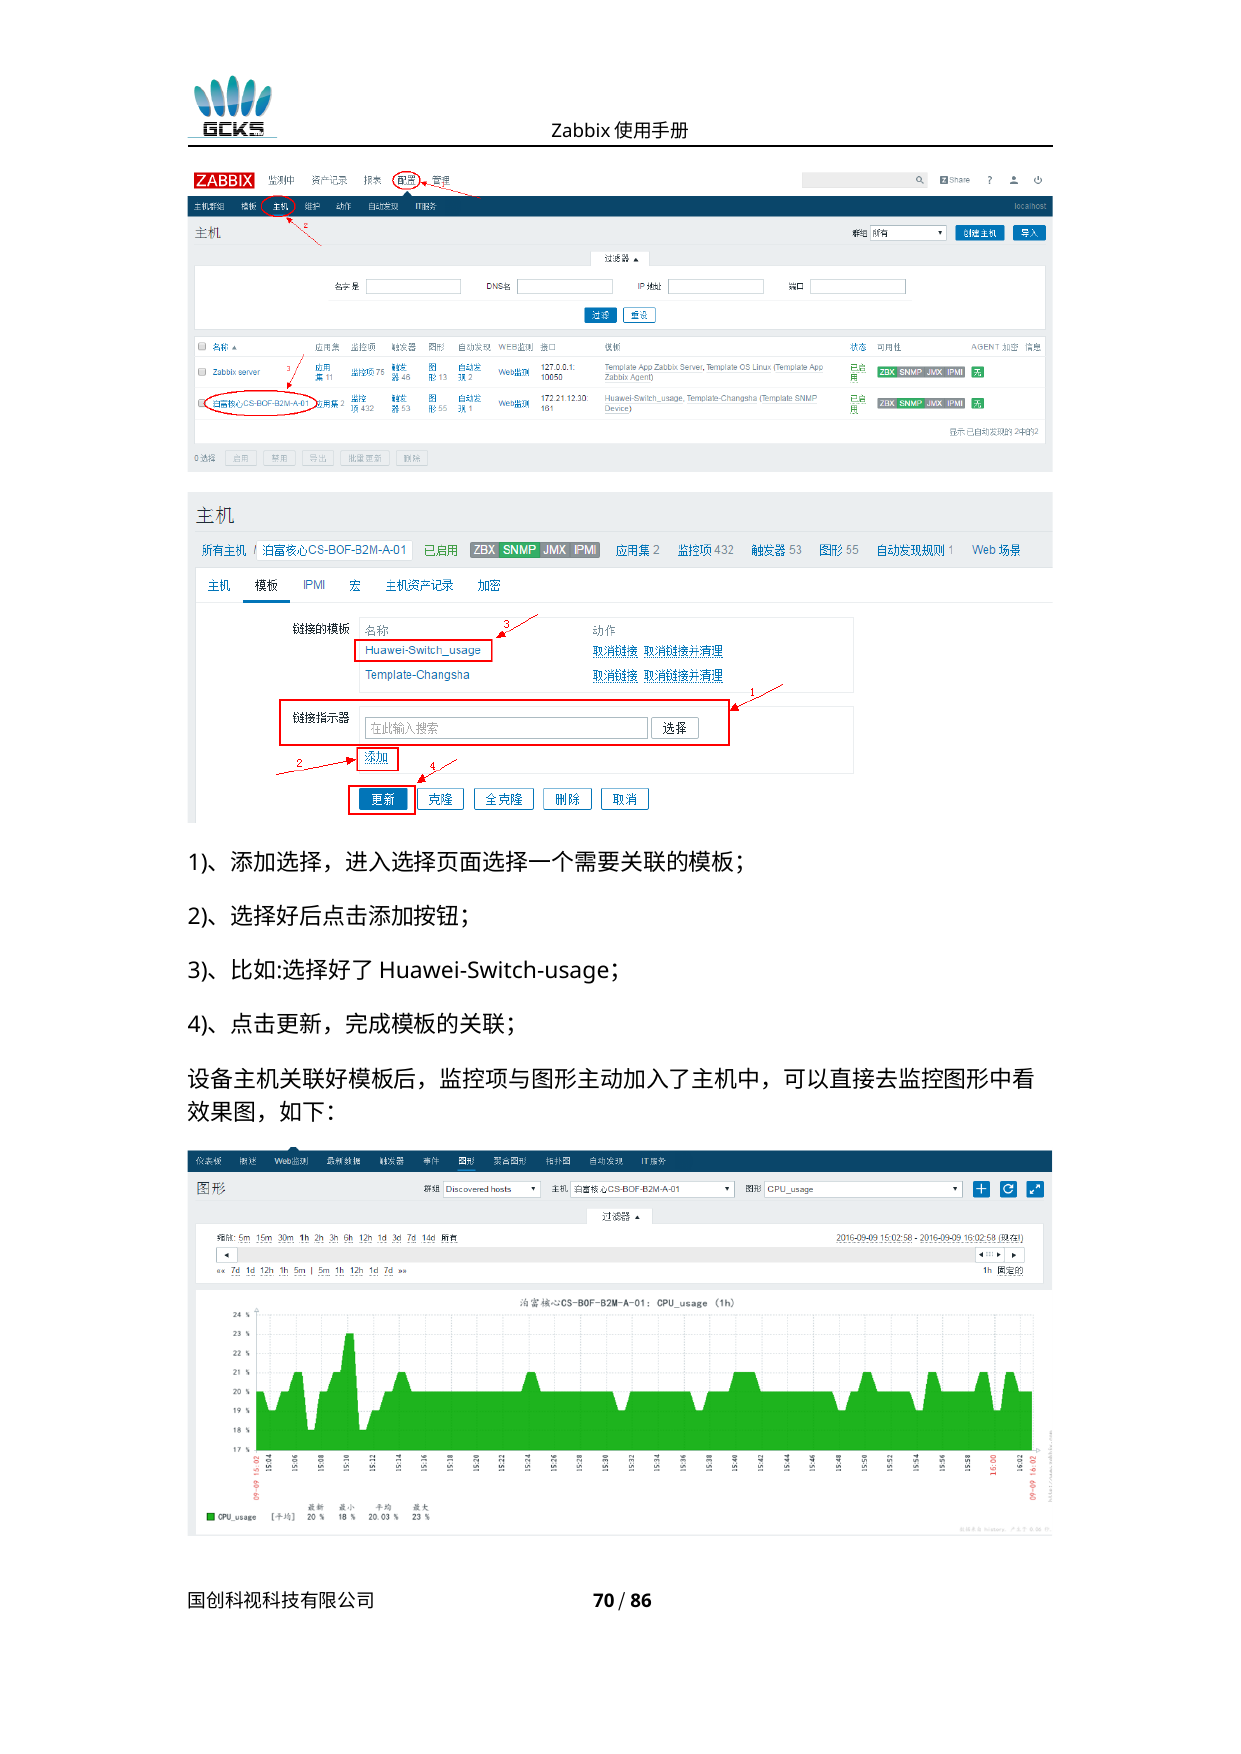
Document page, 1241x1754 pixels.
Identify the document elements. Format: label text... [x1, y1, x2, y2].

picture [187, 73, 278, 138]
text 2)、选择好后点击添加按钮； [187, 898, 1053, 931]
picture [187, 1147, 1053, 1536]
text 设备主机关联好模板后，监控项与图形主动加入了主机中，可以直接去监控图形中看效果图，如下： [187, 1061, 1053, 1127]
text 3)、比如:选择好了Huawei-Switch-usage； [187, 952, 1053, 986]
text 4)、点击更新，完成模板的关联； [187, 1006, 1053, 1040]
picture [187, 167, 1053, 472]
text 1)、添加选择，进入选择页面选择一个需要关联的模板； [187, 844, 1053, 877]
picture [187, 492, 1053, 823]
